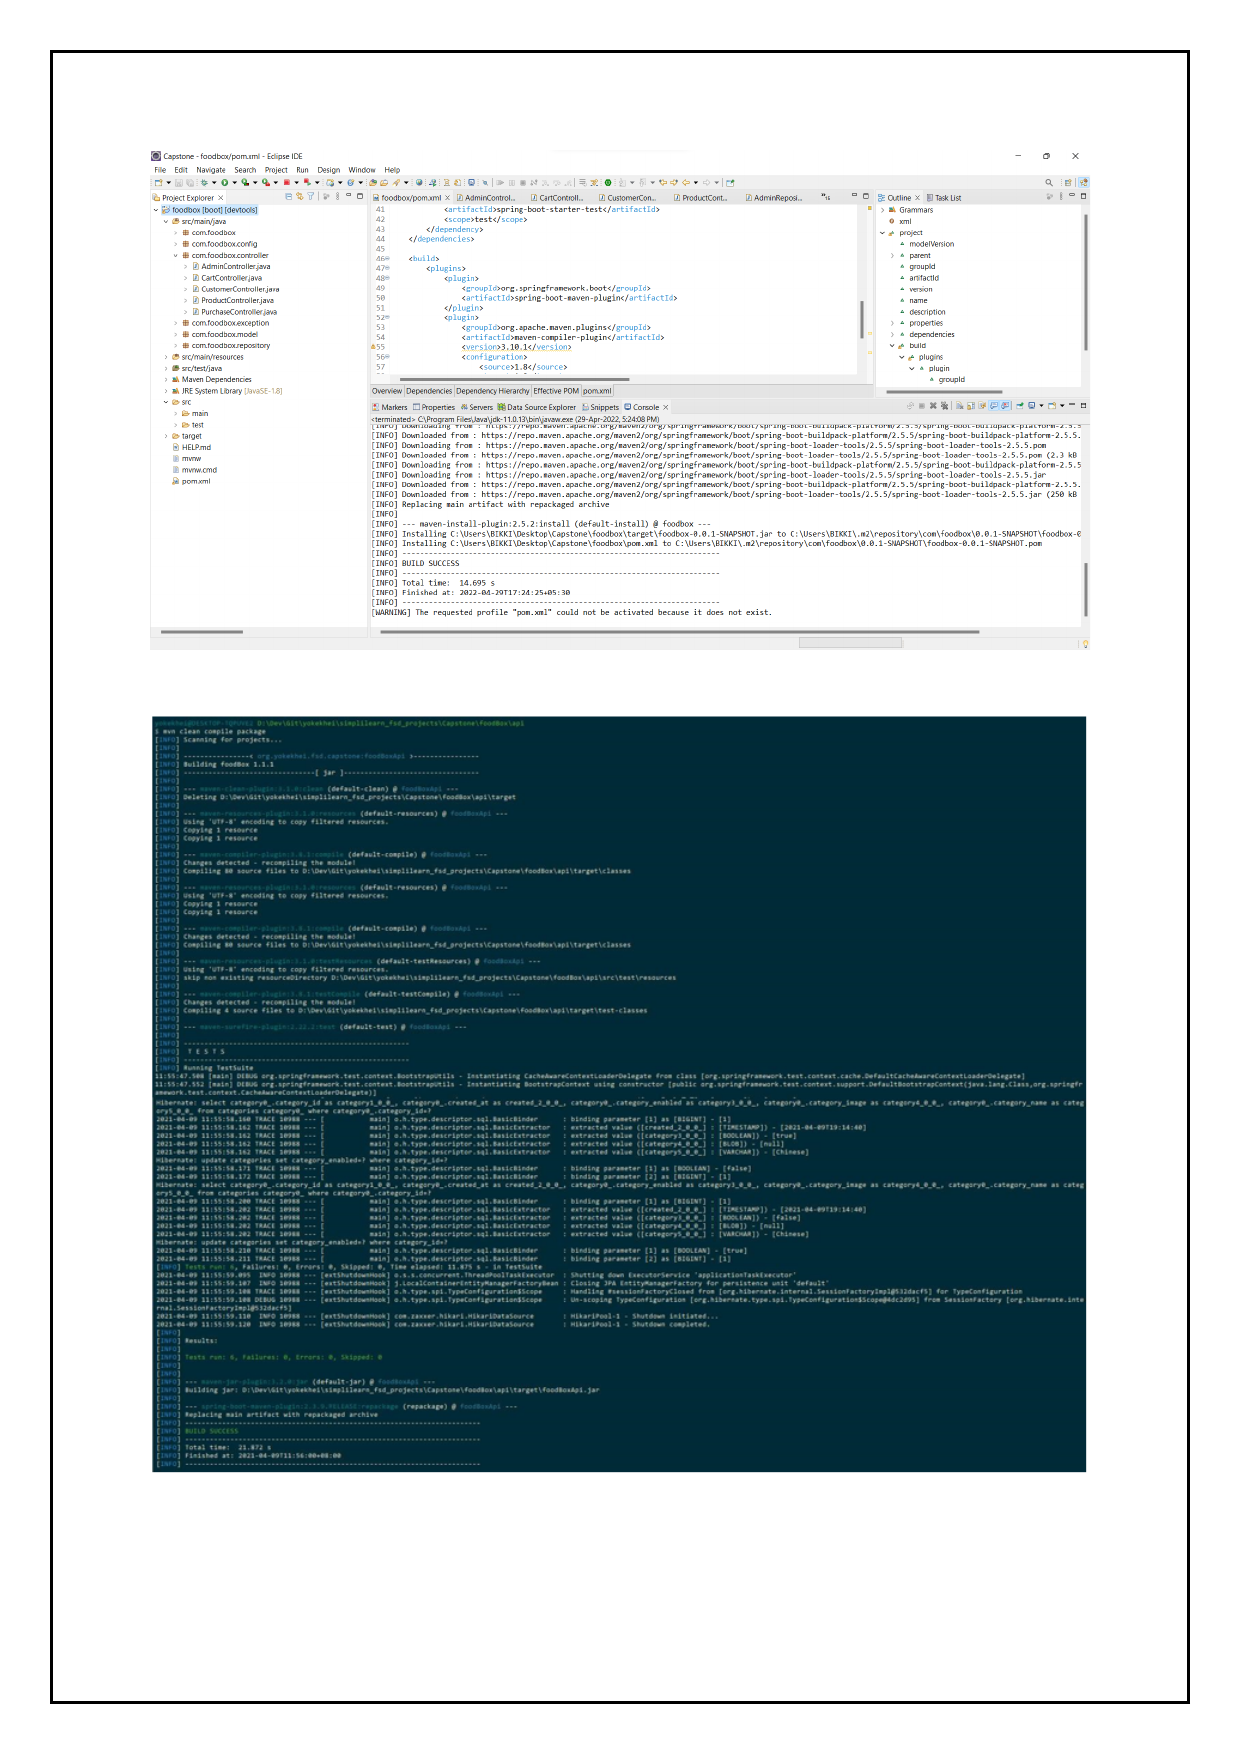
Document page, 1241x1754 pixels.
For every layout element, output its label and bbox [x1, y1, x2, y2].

picture [150, 150, 1091, 650]
picture [150, 713, 1091, 1477]
